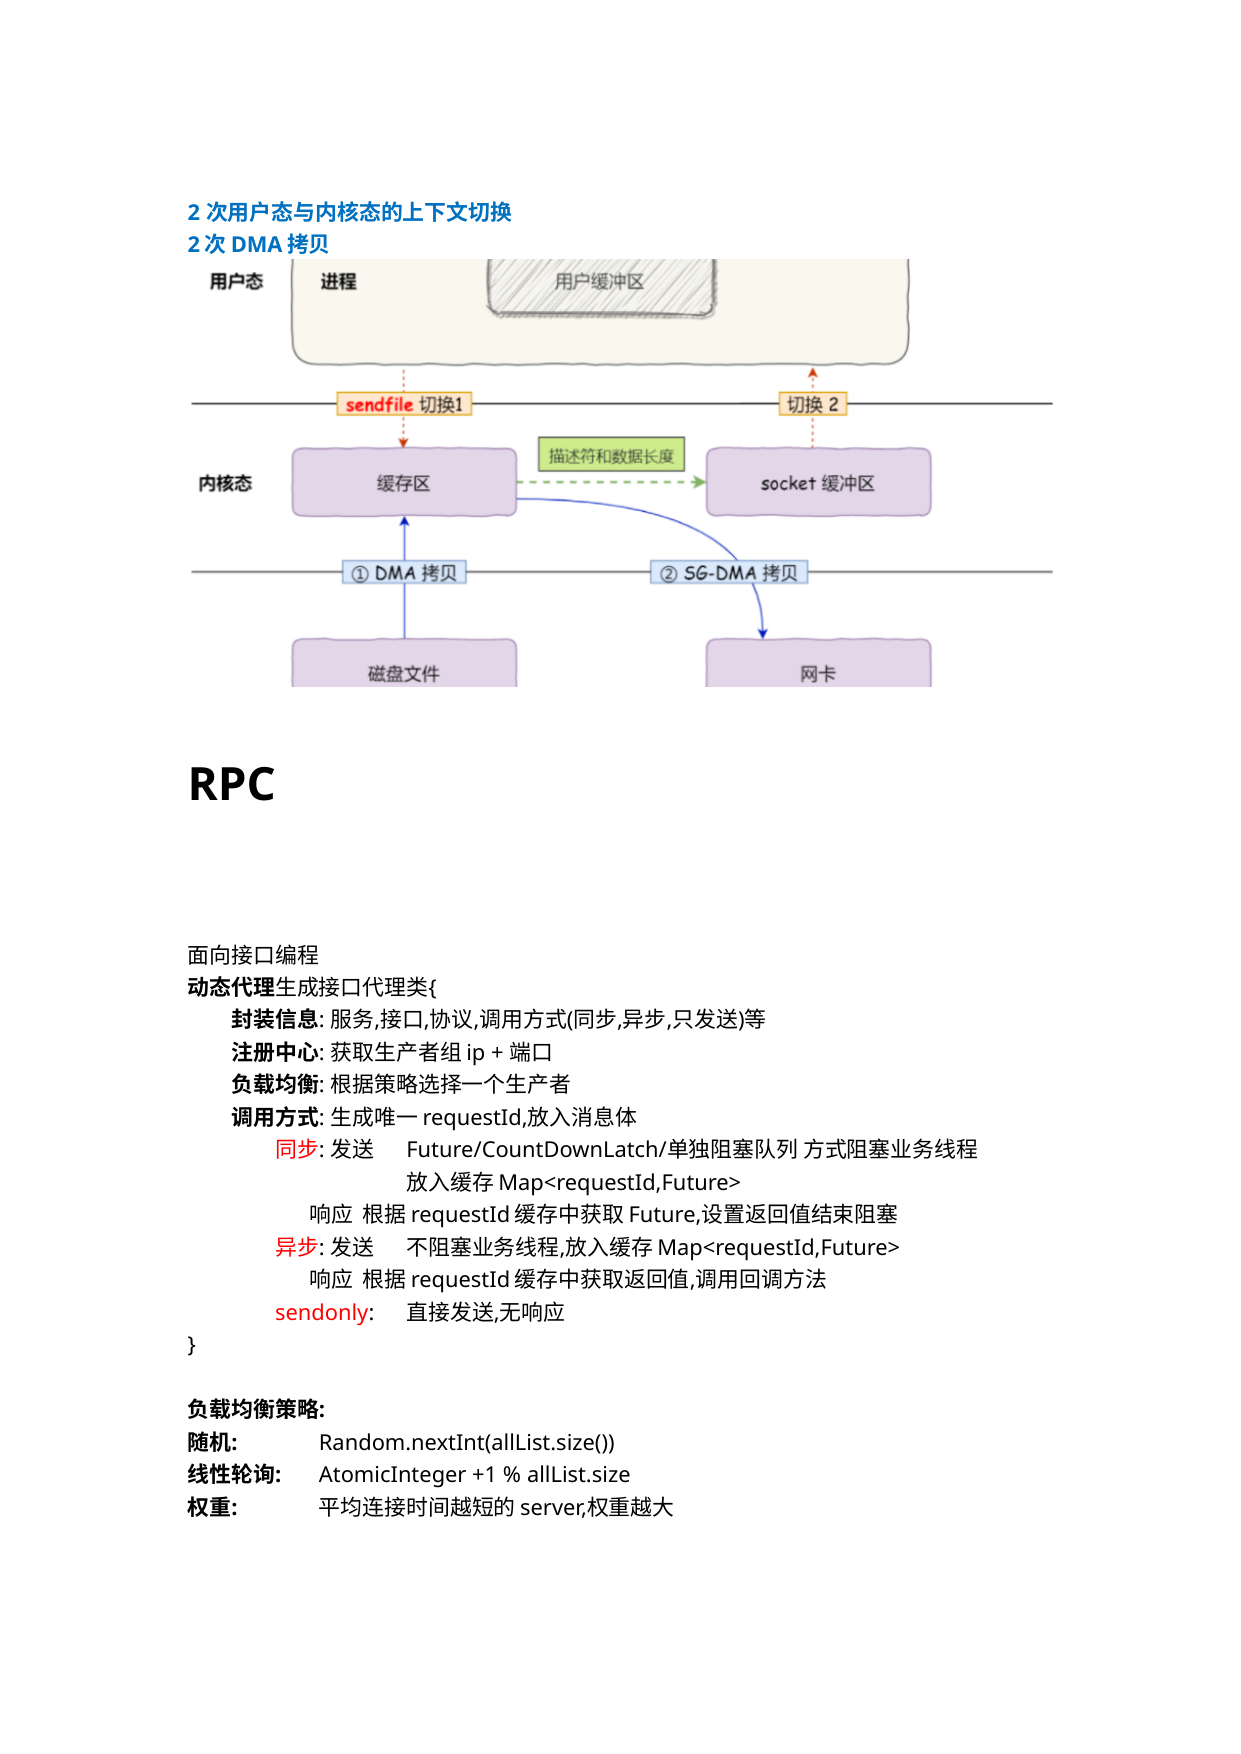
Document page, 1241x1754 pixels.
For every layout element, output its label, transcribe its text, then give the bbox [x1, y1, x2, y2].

text 面向接口编程 [187, 937, 1053, 970]
text 异步: 发送 不阻塞业务线程,放入缓存Map<requestId,Future> [187, 1230, 1053, 1262]
text } [187, 1327, 1053, 1360]
text 随机: Random.nextInt(allList.size()) [187, 1425, 1053, 1457]
subtitle RPC [187, 750, 1053, 815]
text 动态代理生成接口代理类{ [187, 970, 1053, 1002]
text sendonly: 直接发送,无响应 [187, 1295, 1053, 1327]
text 响应 根据requestId缓存中获取返回值,调用回调方法 [187, 1262, 1053, 1295]
text 放入缓存Map<requestId,Future> [362, 1165, 1053, 1197]
text 注册中心: 获取生产者组ip + 端口 [187, 1035, 1053, 1067]
text 封装信息: 服务,接口,协议,调用方式(同步,异步,只发送)等 [187, 1002, 1053, 1035]
text 权重: 平均连接时间越短的server,权重越大 [187, 1490, 1053, 1522]
text 调用方式: 生成唯一requestId,放入消息体 [187, 1100, 1053, 1132]
text 线性轮询: AtomicInteger +1 % allList.size [187, 1457, 1053, 1490]
text 2次DMA拷贝 [187, 227, 1053, 259]
text 负载均衡策略: [187, 1392, 1053, 1425]
text 同步: 发送 Future/CountDownLatch/单独阻塞队列 方式阻塞业务线程 [187, 1132, 1053, 1165]
text 负载均衡: 根据策略选择一个生产者 [187, 1067, 1053, 1100]
picture [187, 259, 1053, 687]
text 响应 根据requestId缓存中获取Future,设置返回值结束阻塞 [187, 1197, 1053, 1230]
text 2 次用户态与内核态的上下文切换 [187, 194, 1053, 227]
